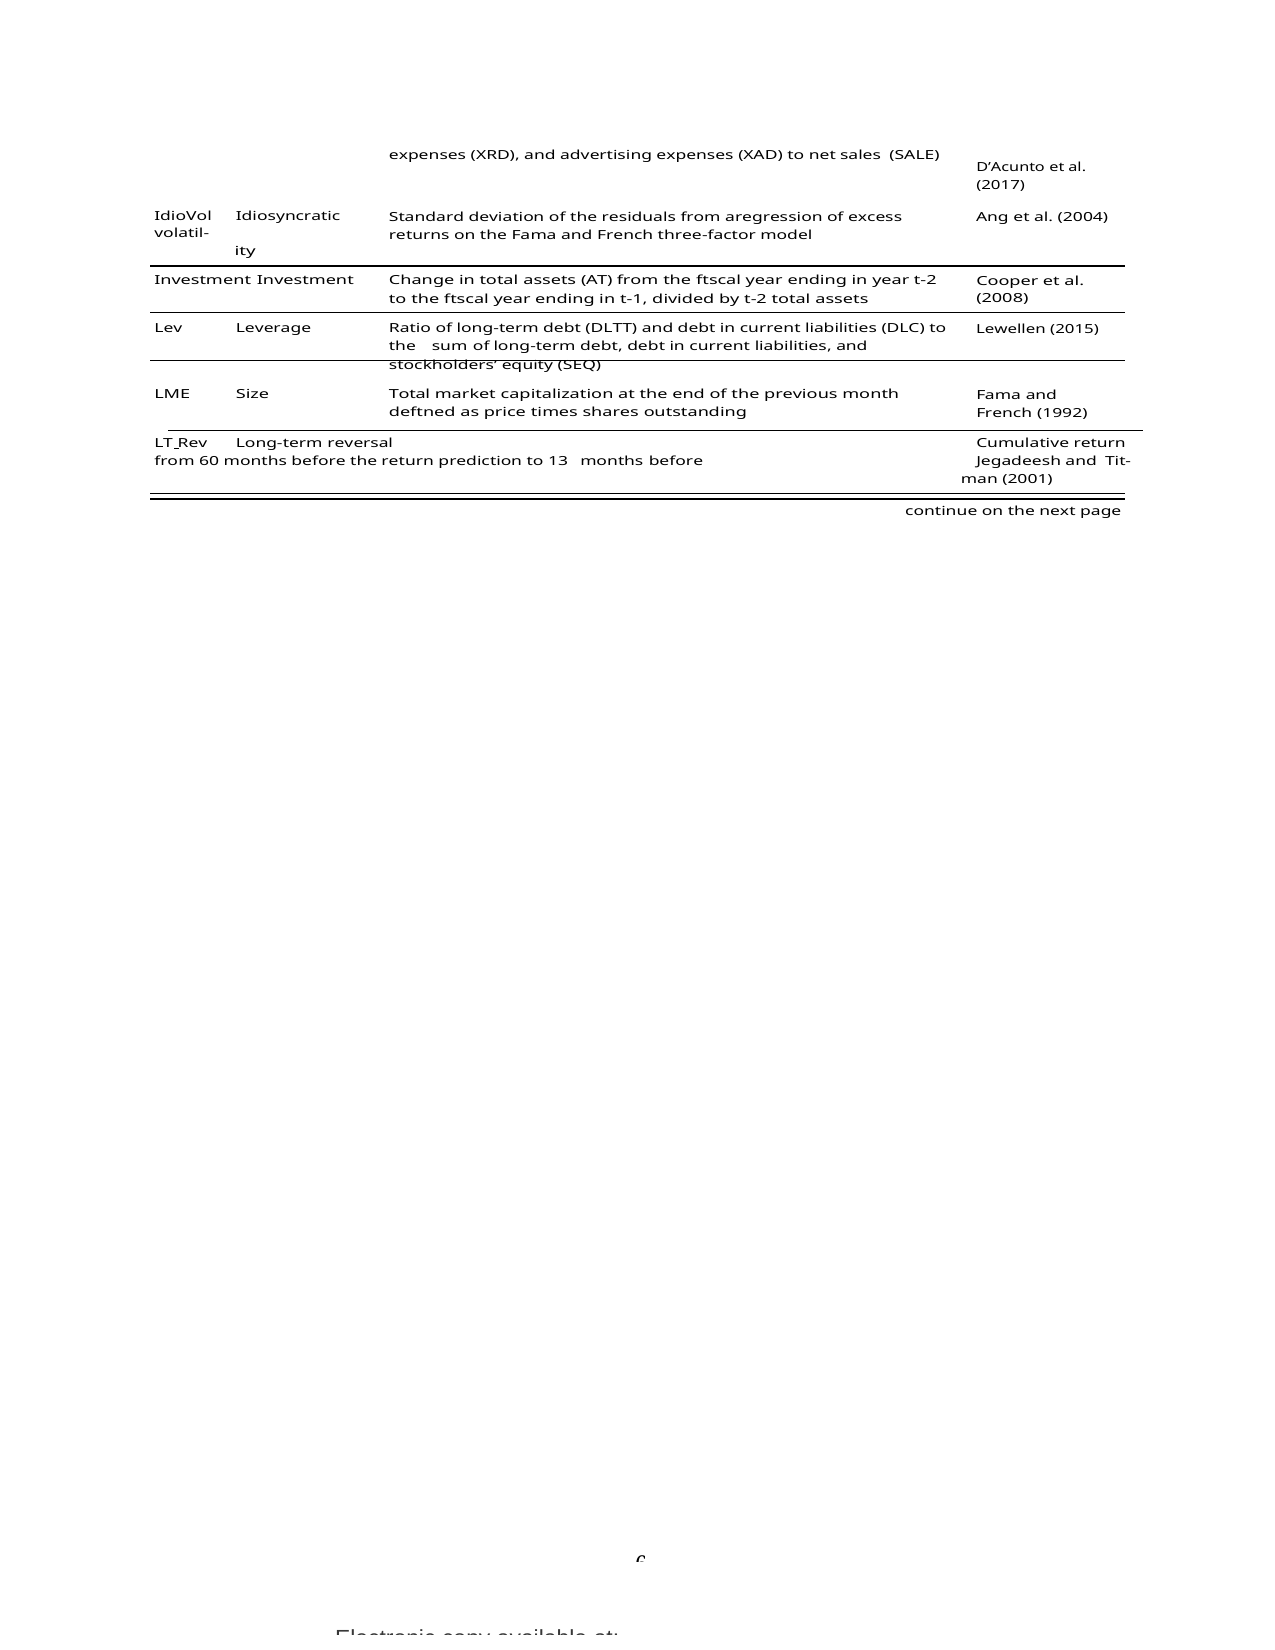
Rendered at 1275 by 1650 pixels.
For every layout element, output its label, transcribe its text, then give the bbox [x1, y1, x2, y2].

text IdioVol Idiosyncratic volatil- [154, 207, 374, 241]
text Lev Leverage Ratio of long-term debt (DLTT) and debt in current liabilities (DLC) to the sum of long-term debt, debt in current liabilities, and stockholders’ equity (SEQ) [154, 319, 952, 360]
text man (2001) [145, 470, 1052, 487]
text Standard deviation of the residuals from aregression of excess returns on the Fama and French three-factor model [389, 208, 944, 243]
text Ang et al. (2004) [976, 208, 1137, 225]
text D’Acunto et al. (2017) [976, 158, 1123, 193]
text Investment Investment Change in total assets (AT) from the ftscal year ending in year t-2 to the ftscal year ending in t-1, divided by t-2 total assets [154, 271, 951, 307]
text ity [233, 242, 256, 259]
text Lewellen (2015) [976, 320, 1137, 337]
text LME Size Total market capitalization at the end of the previous month deftned as price times shares outstanding [154, 385, 948, 421]
text LT Rev Long-term reversal Cumulative return from 60 months before the return prediction to 13 months before Jegadeesh and Tit- [154, 434, 1137, 469]
text continue on the next page [145, 489, 1121, 519]
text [154, 146, 956, 163]
text Fama and French (1992) [976, 386, 1093, 421]
text Cooper et al. (2008) [976, 272, 1137, 306]
